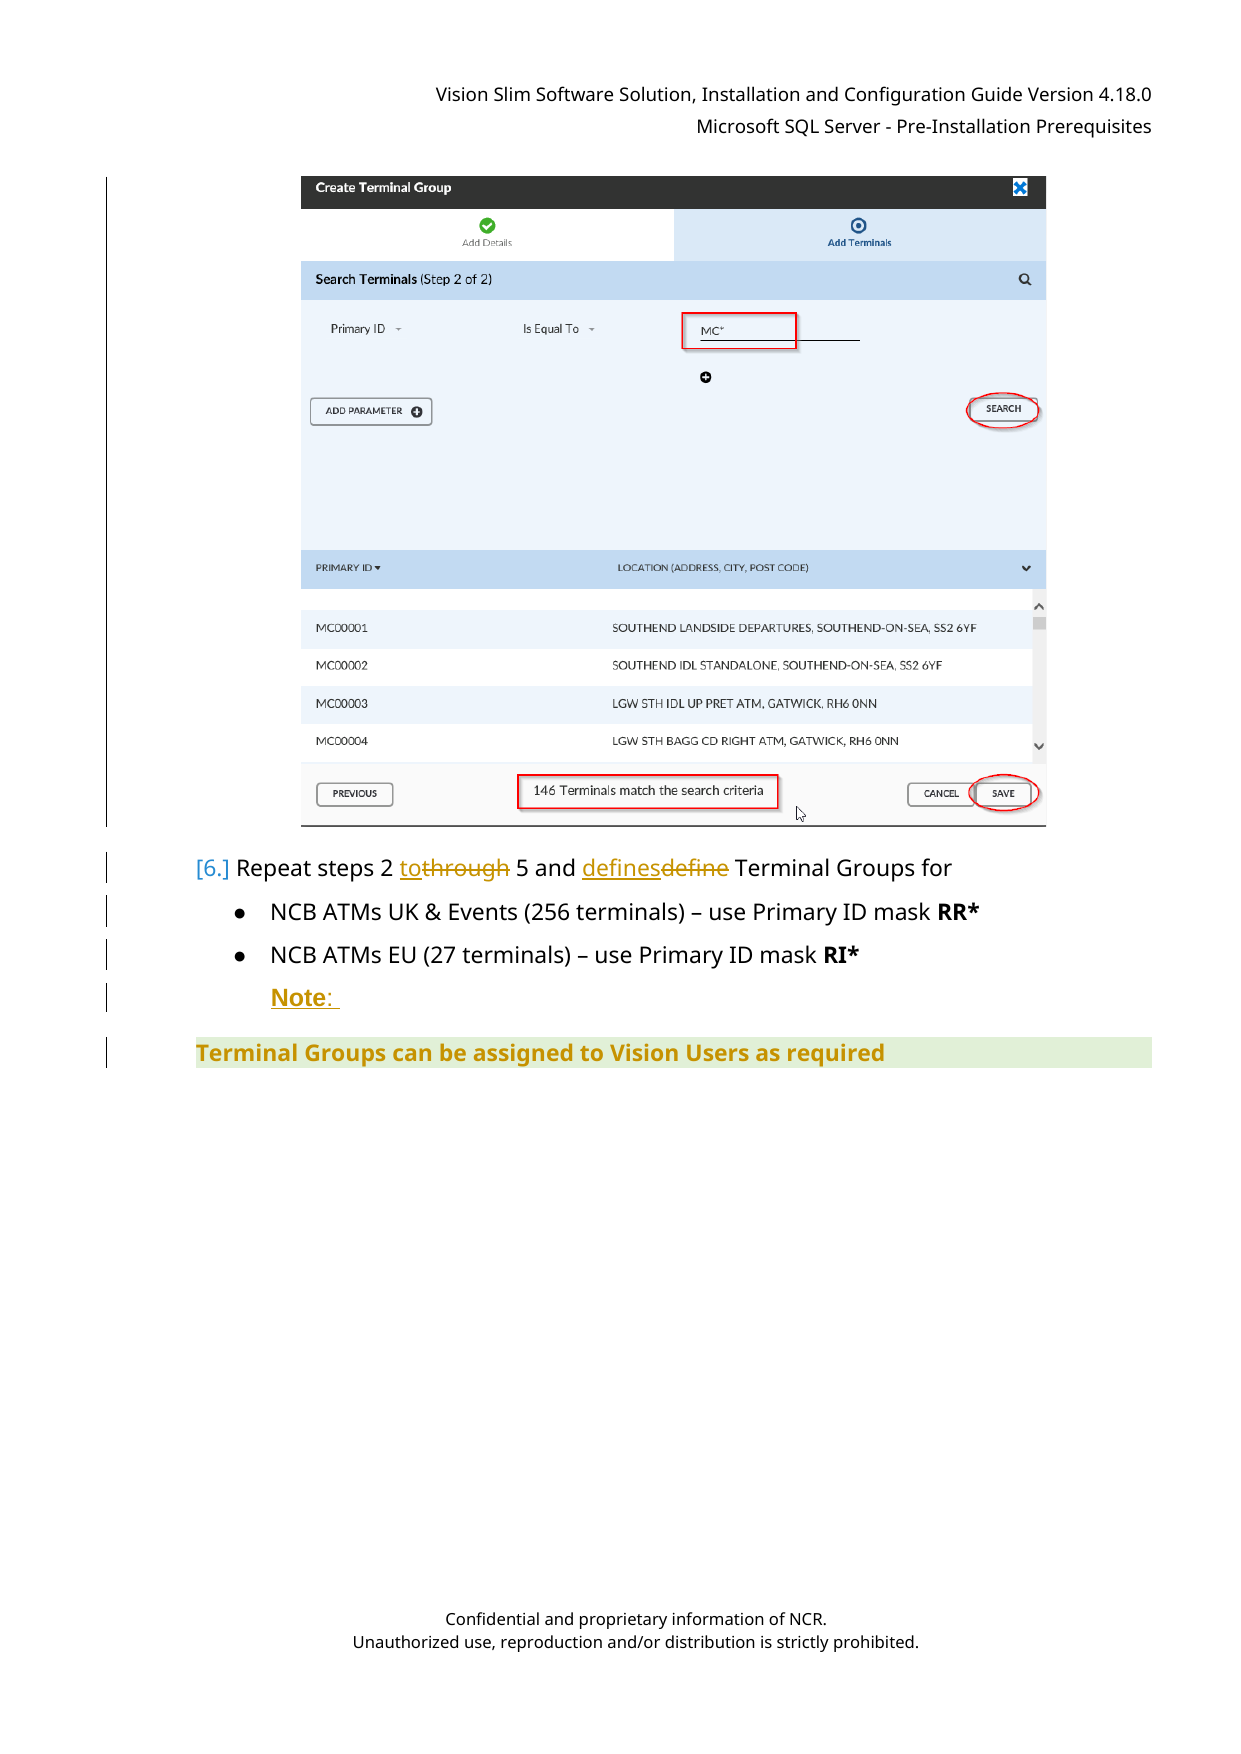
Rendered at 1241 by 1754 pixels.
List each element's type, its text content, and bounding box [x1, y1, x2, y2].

list Repeat steps 2 5 and Terminal Groups for [196, 852, 1152, 883]
list NCB ATMs UK & Events (256 terminals) – use Primary ID mask RR* [233, 895, 1152, 927]
text Terminal Groups can be assigned to Vision Users as required [196, 1037, 1152, 1068]
picture [301, 176, 1047, 827]
list NCB ATMs EU (27 terminals) – use Primary ID mask RI* [233, 939, 1152, 970]
